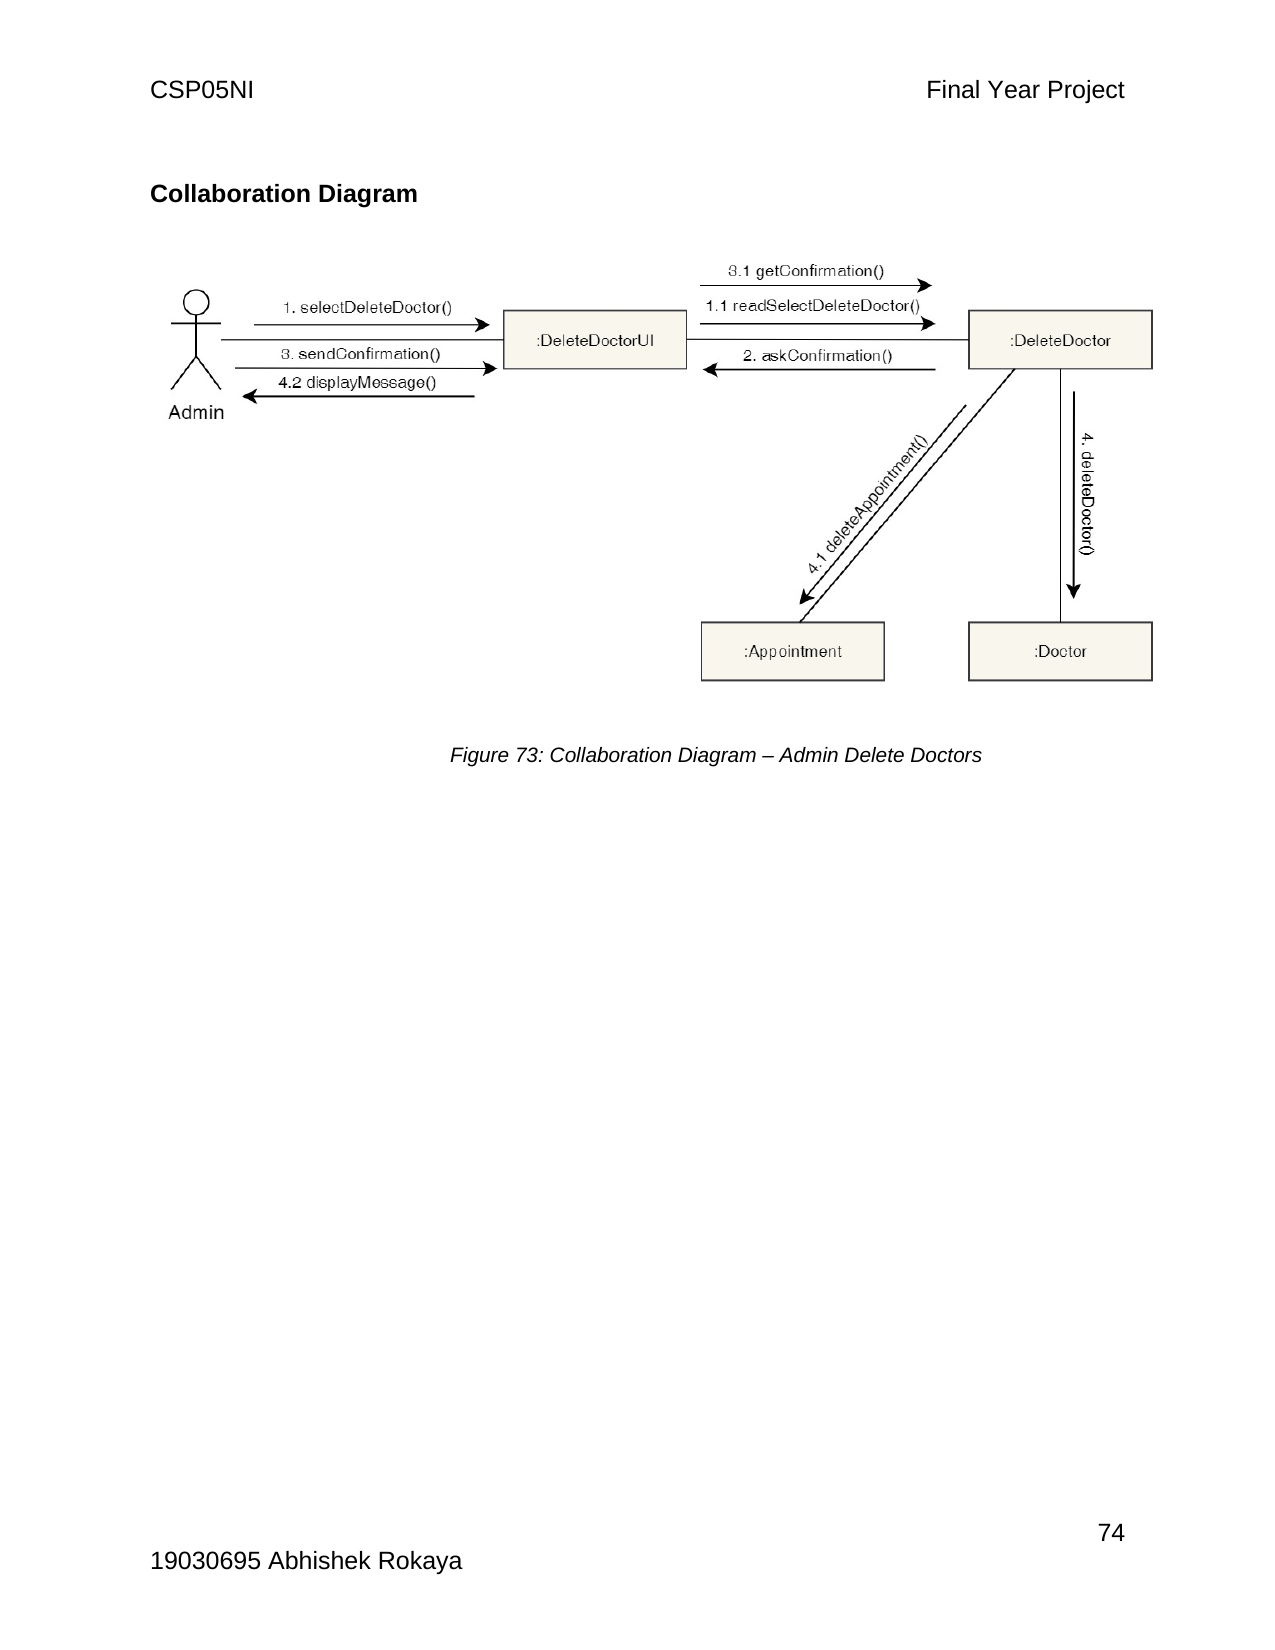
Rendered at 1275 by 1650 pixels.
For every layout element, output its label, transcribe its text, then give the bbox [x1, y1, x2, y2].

text Collaboration Diagram [150, 179, 1125, 207]
picture [150, 236, 1169, 698]
text Figure 73: Collaboration Diagram – Admin Delete Doctors [375, 743, 1125, 767]
